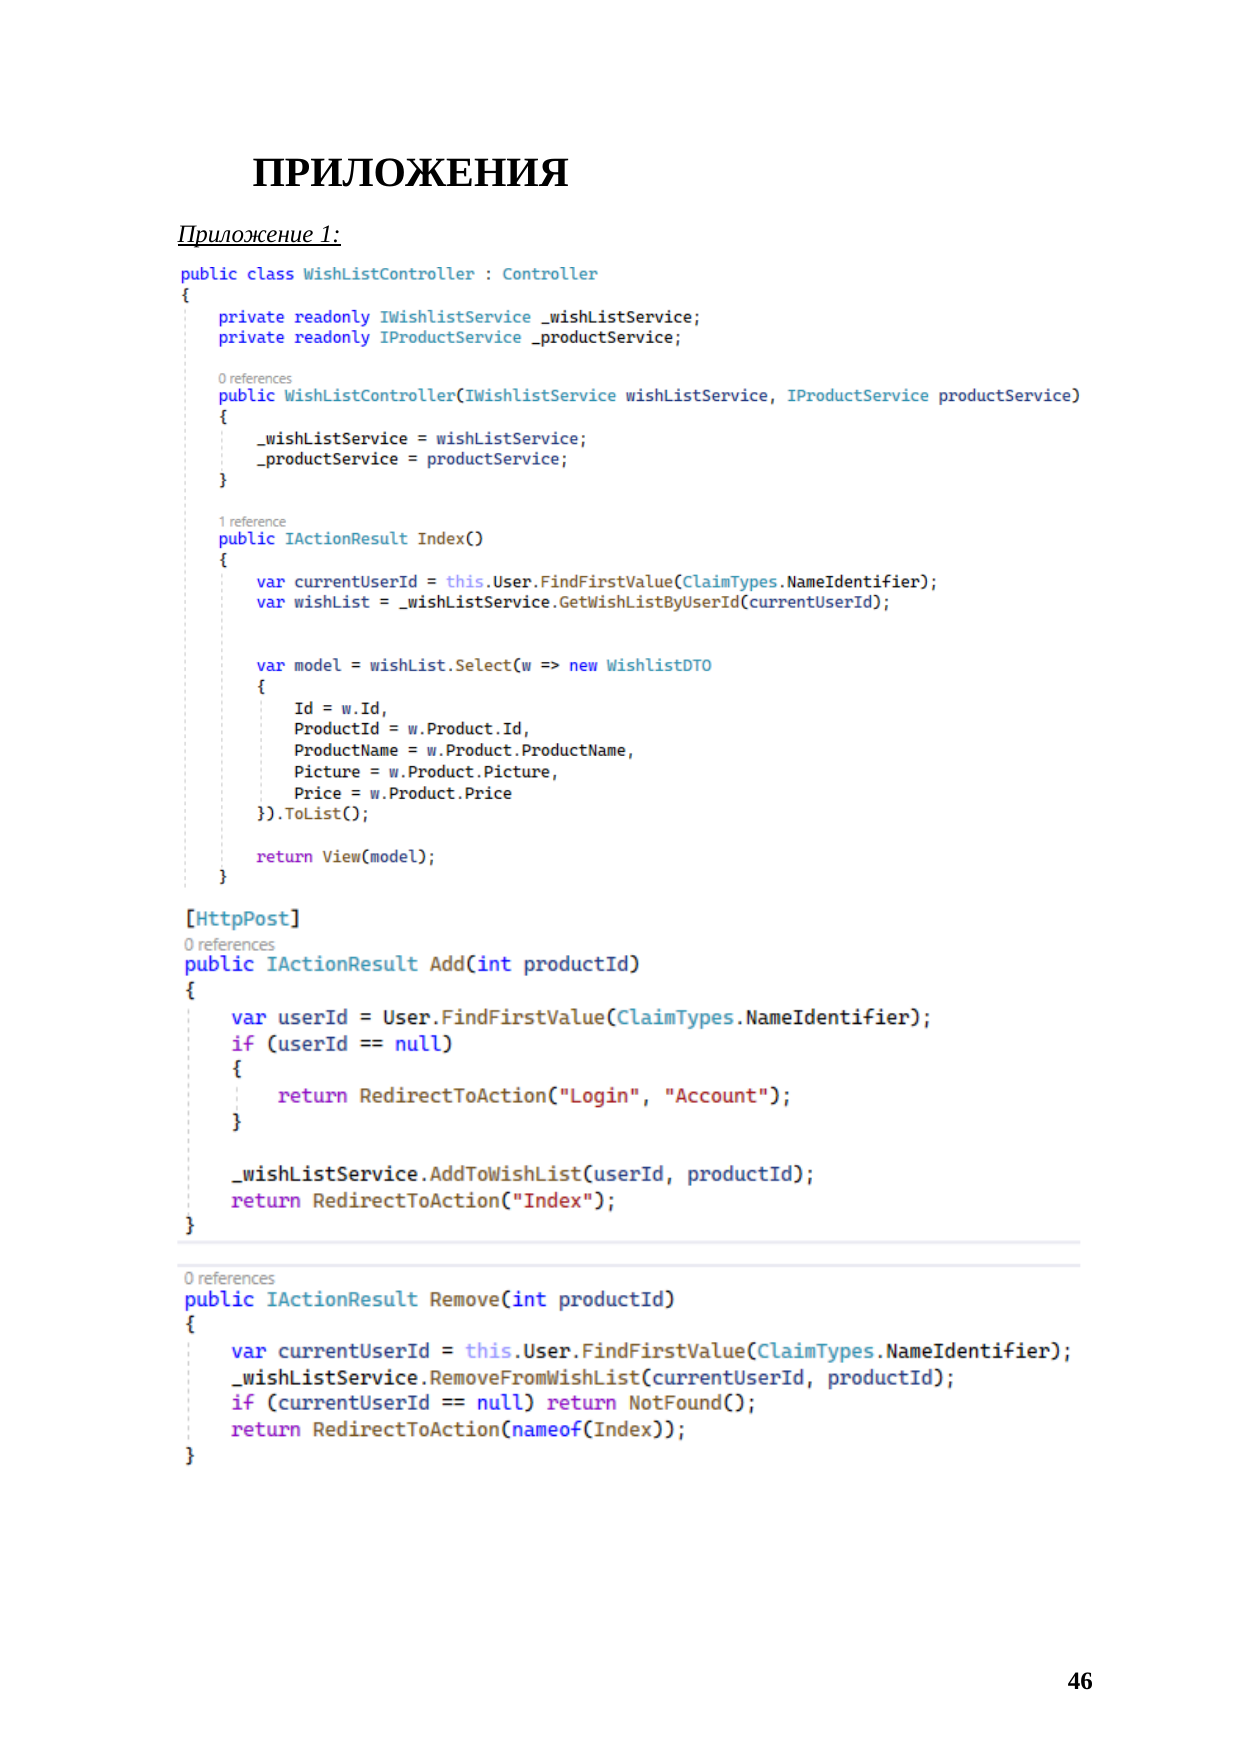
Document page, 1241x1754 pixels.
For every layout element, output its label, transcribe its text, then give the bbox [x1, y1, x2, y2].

text Приложение 1: [177, 219, 1092, 248]
picture [177, 907, 1081, 1482]
subtitle ПРИЛОЖЕНИЯ [177, 148, 1092, 196]
picture [177, 267, 1093, 889]
